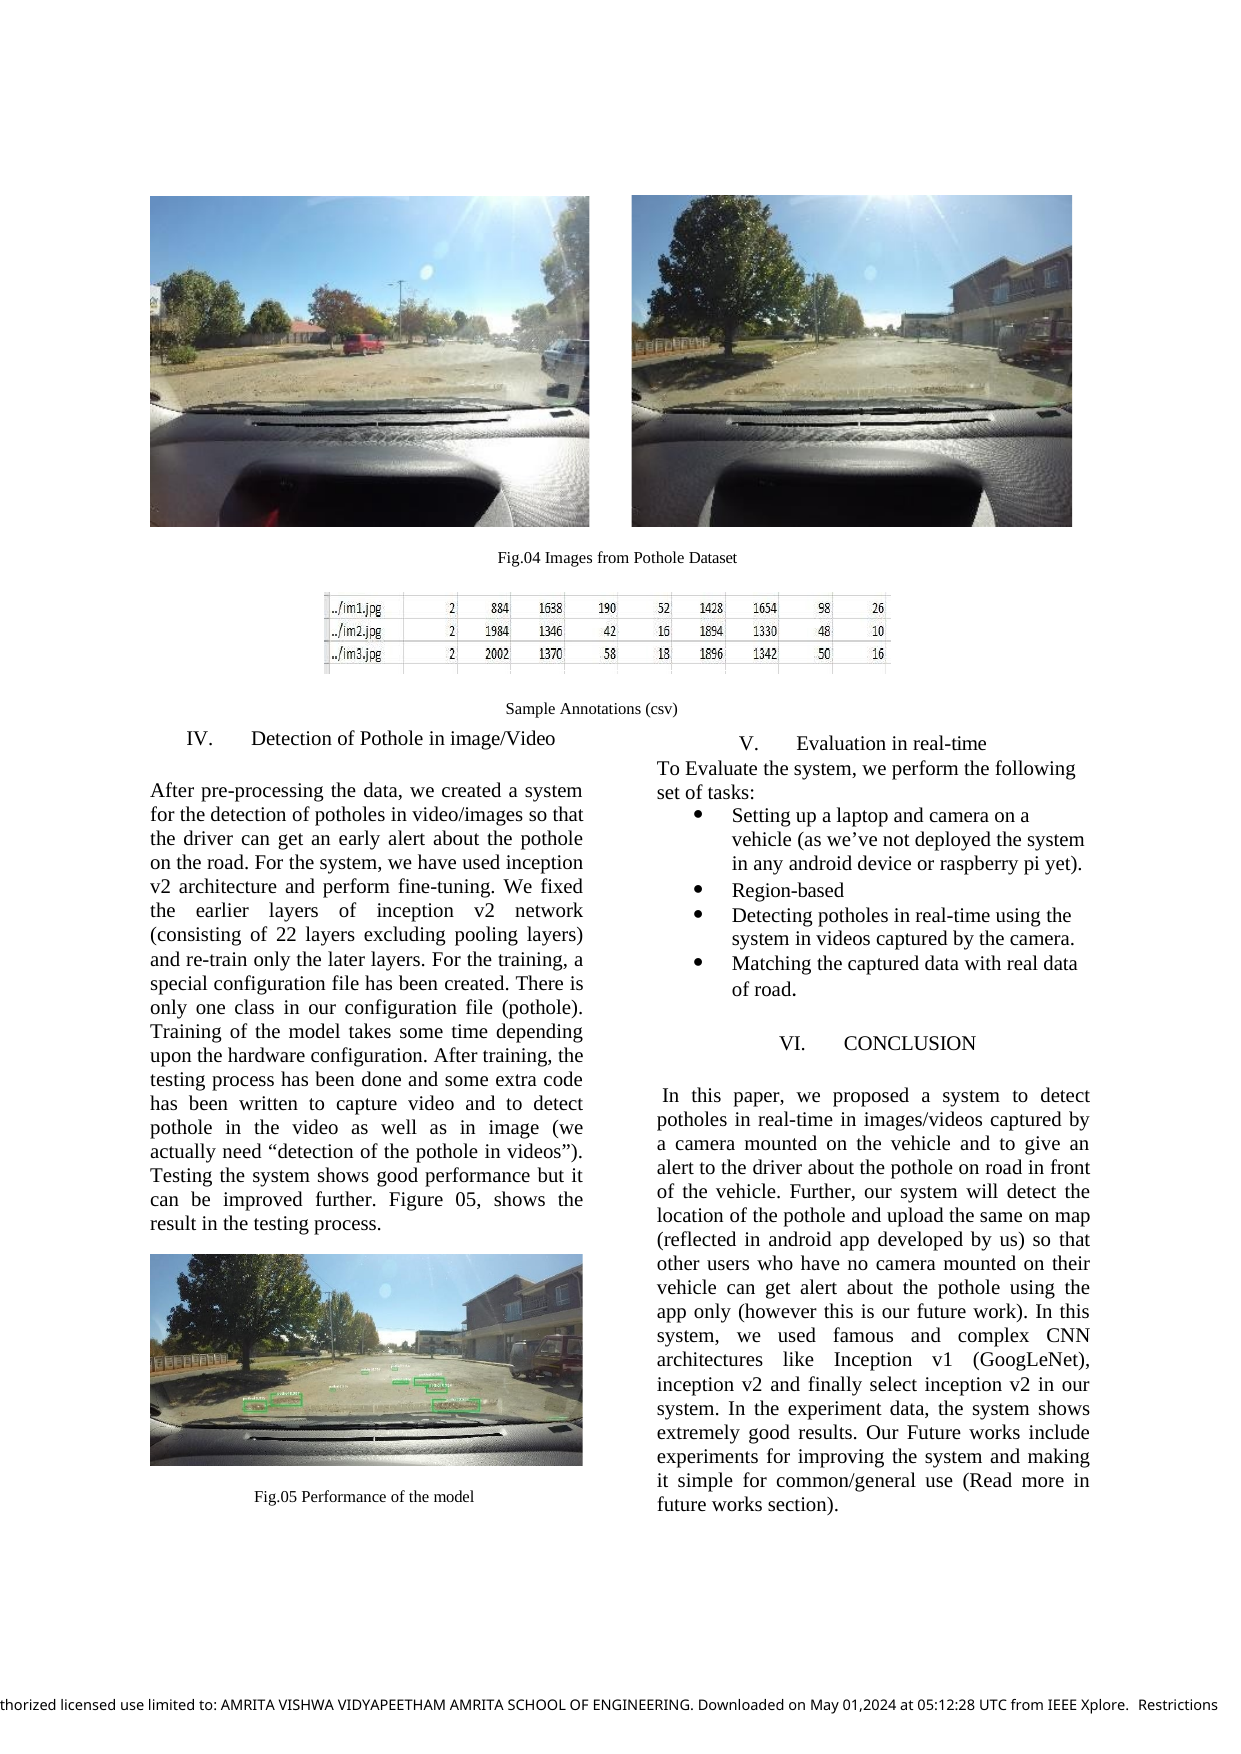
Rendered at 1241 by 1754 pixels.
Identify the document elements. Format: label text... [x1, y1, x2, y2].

list CONCLUSION [779, 1031, 1240, 1054]
picture [150, 196, 590, 527]
list Region-based [694, 875, 1240, 903]
text To Evaluate the system, we perform the following set of tasks: [657, 756, 1076, 804]
list Setting up a laptop and camera on a vehicle (as we’ve not deployed the system in any android device or raspberry pi yet). [694, 804, 1085, 875]
text After pre-processing the data, we created a system for the detection of potholes in video/images so that the driver can get an early alert about the pothole on the road. For the system, we have used inception v2 architecture and perform fine-tuning. We fixed the earlier layers of inception v2 network (consisting of 22 layers excluding pooling layers) and re-train only the later layers. For the training, a special configuration file has been created. There is only one class in our configuration file (pothole). Training of the model takes some time depending upon the hardware configuration. After training, the testing process has been done and some extra code has been written to capture video and to detect pothole in the video as well as in image (we actually need “detection of the pothole in videos”). Testing the system shows good performance but it can be improved further. Figure 05, shows the result in the testing process. [150, 778, 584, 1235]
list Detecting potholes in real-time using the system in videos captured by the camera. [694, 903, 1075, 950]
picture [324, 592, 891, 674]
text Fig.05 Performance of the model [254, 1273, 588, 1506]
text Fig.04 Images from Pothole Dataset [497, 548, 1240, 567]
list Matching the captured data with real data of road. [694, 951, 1078, 1002]
picture [631, 195, 1073, 527]
picture [150, 1254, 583, 1466]
list Detection of Pothole in image/Video [186, 729, 588, 750]
text In this paper, we proposed a system to detect potholes in real-time in images/videos captured by a camera mounted on the vehicle and to give an alert to the driver about the pothole on road in front of the vehicle. Further, our system will detect the location of the pothole and upload the same on map (reflected in android app developed by us) so that other users who have no camera mounted on their vehicle can get alert about the pothole using the app only (however this is our future work). In this system, we used famous and complex CNN architectures like Inception v1 (GoogLeNet), inception v2 and finally select inception v2 in our system. In the experiment data, the system shows extremely good results. Our Future works include experiments for improving the system and making it simple for common/general use (Read more in future works section). [657, 1083, 1091, 1516]
list Evaluation in real-time [738, 732, 1240, 756]
